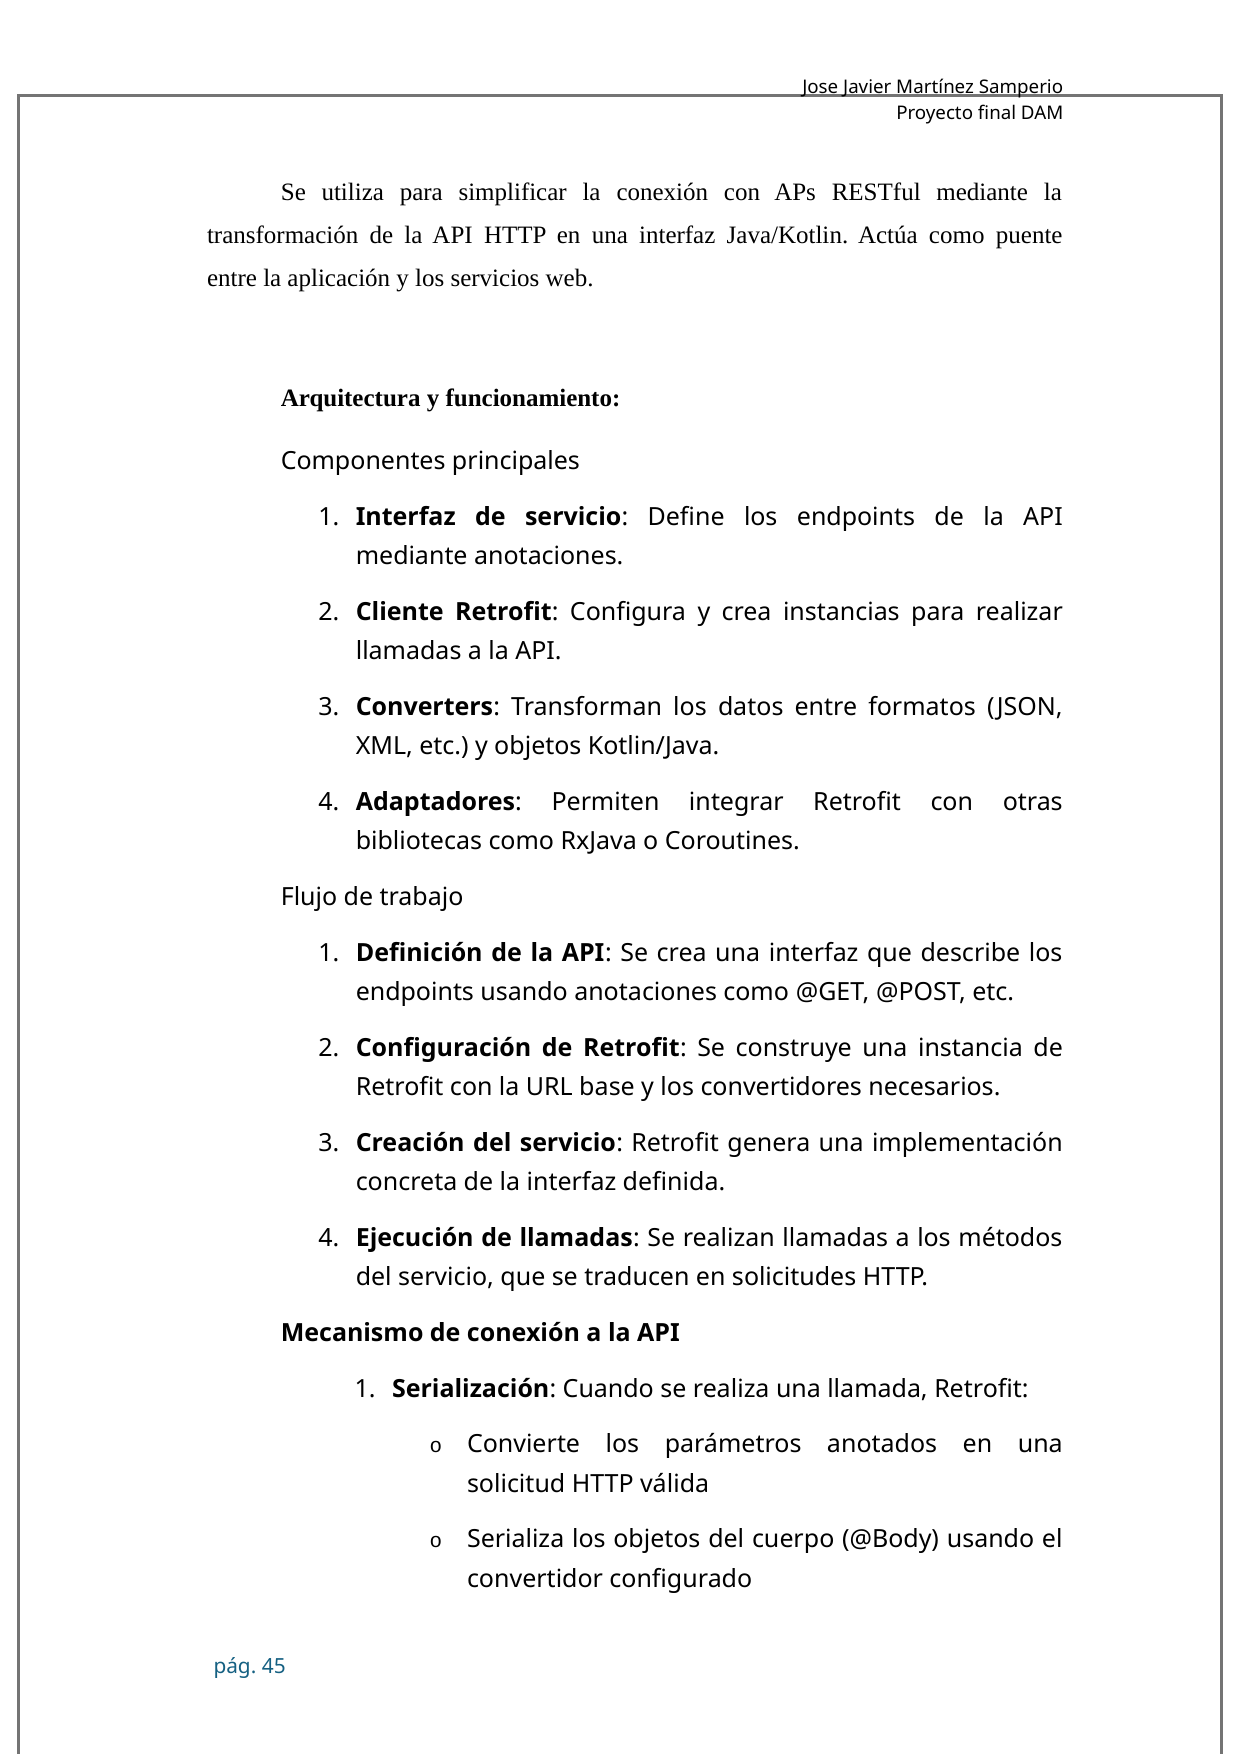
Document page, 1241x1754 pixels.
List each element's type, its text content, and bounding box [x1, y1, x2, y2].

text Flujo de trabajo [281, 879, 1063, 913]
list Ejecución de llamadas: Se realizan llamadas a los métodos del servicio, que se traducen en solicitudes HTTP. [318, 1219, 1063, 1293]
list Serializa los objetos del cuerpo (@Body) usando el convertidor configurado [429, 1521, 1063, 1594]
list Serialización: Cuando se realiza una llamada, Retrofit: [354, 1370, 1063, 1404]
text Componentes principales [281, 443, 1063, 477]
list Configuración de Retrofit: Se construye una instancia de Retrofit con la URL base y los convertidores necesarios. [318, 1029, 1063, 1103]
text Se utiliza para simplificar la conexión con APs RESTful mediante la transformación de la API HTTP en una interfaz Java/Kotlin. Actúa como puente entre la aplicación y los servicios web. [207, 177, 1063, 292]
list Convierte los parámetros anotados en una solicitud HTTP válida [429, 1426, 1063, 1499]
list Converters: Transforman los datos entre formatos (JSON, XML, etc.) y objetos Kotlin/Java. [318, 689, 1063, 762]
list Creación del servicio: Retrofit genera una implementación concreta de la interfaz definida. [318, 1124, 1063, 1198]
list Definición de la API: Se crea una interfaz que describe los endpoints usando anotaciones como @GET, @POST, etc. [318, 934, 1063, 1008]
text Mecanismo de conexión a la API [207, 1314, 1063, 1348]
list Interfaz de servicio: Define los endpoints de la API mediante anotaciones. [318, 499, 1063, 572]
text Arquitectura y funcionamiento: [207, 383, 1063, 412]
list Adaptadores: Permiten integrar Retrofit con otras bibliotecas como RxJava o Coroutines. [318, 784, 1063, 857]
list Cliente Retrofit: Configura y crea instancias para realizar llamadas a la API. [318, 594, 1063, 667]
